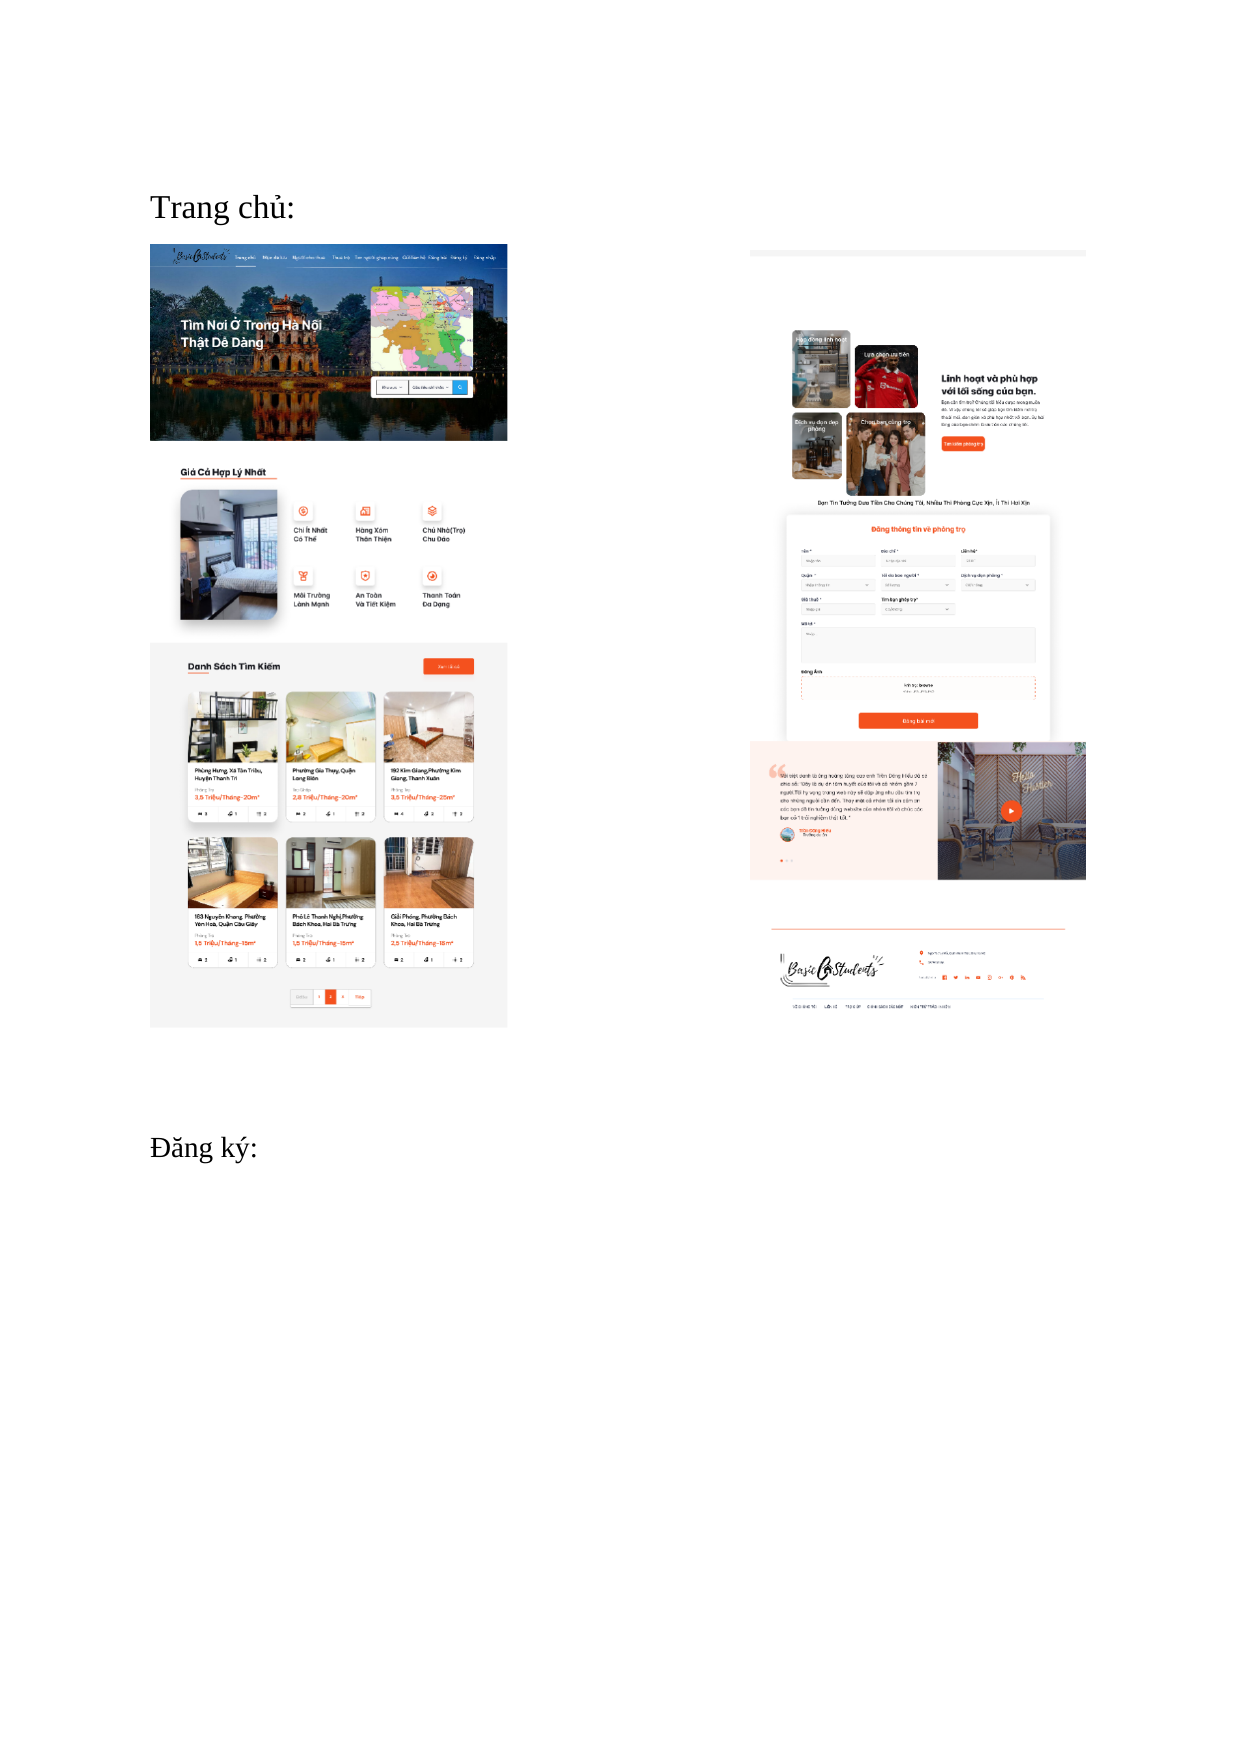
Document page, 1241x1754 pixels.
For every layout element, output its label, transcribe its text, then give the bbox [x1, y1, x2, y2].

picture [150, 244, 508, 1032]
picture [750, 250, 1086, 1032]
subtitle Trang chủ: [150, 187, 1090, 226]
text Đăng ký: [150, 1131, 1090, 1164]
